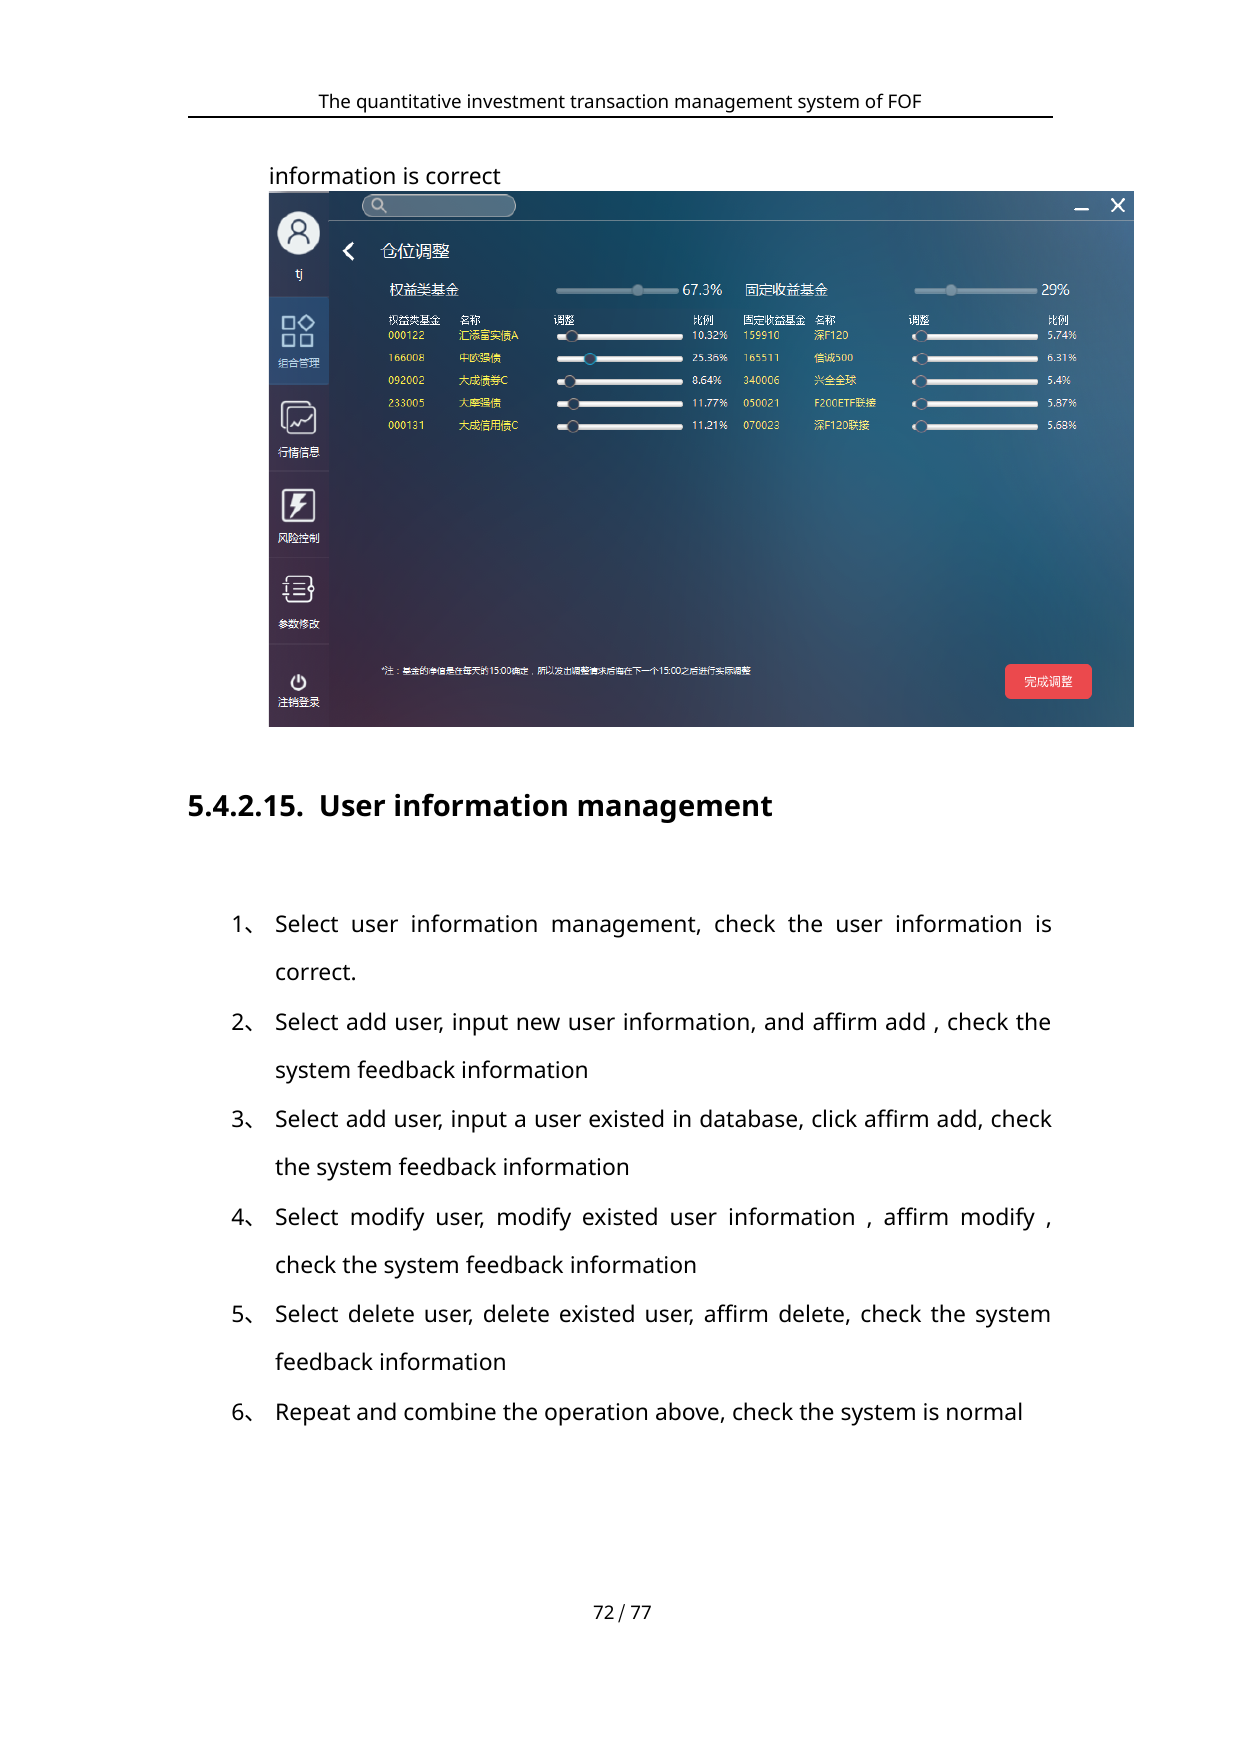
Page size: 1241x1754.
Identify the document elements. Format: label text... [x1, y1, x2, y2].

list Repeat and combine the operation above, check the system is normal [231, 1378, 1053, 1443]
list Select delete user, delete existed user, affirm delete, check the system feedback information [231, 1281, 1053, 1378]
list Select user information management, check the user information is correct. [231, 891, 1053, 988]
list Select add user, input new user information, and affirm add , check the system feedback information [231, 988, 1053, 1086]
subtitle User information management [187, 773, 1053, 838]
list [231, 159, 1053, 191]
list Select modify user, modify existed user information , affirm modify , check the system feedback information [231, 1183, 1053, 1281]
picture [268, 191, 1134, 727]
list Select add user, input a user existed in database, click affirm add, check the system feedback information [231, 1086, 1053, 1183]
